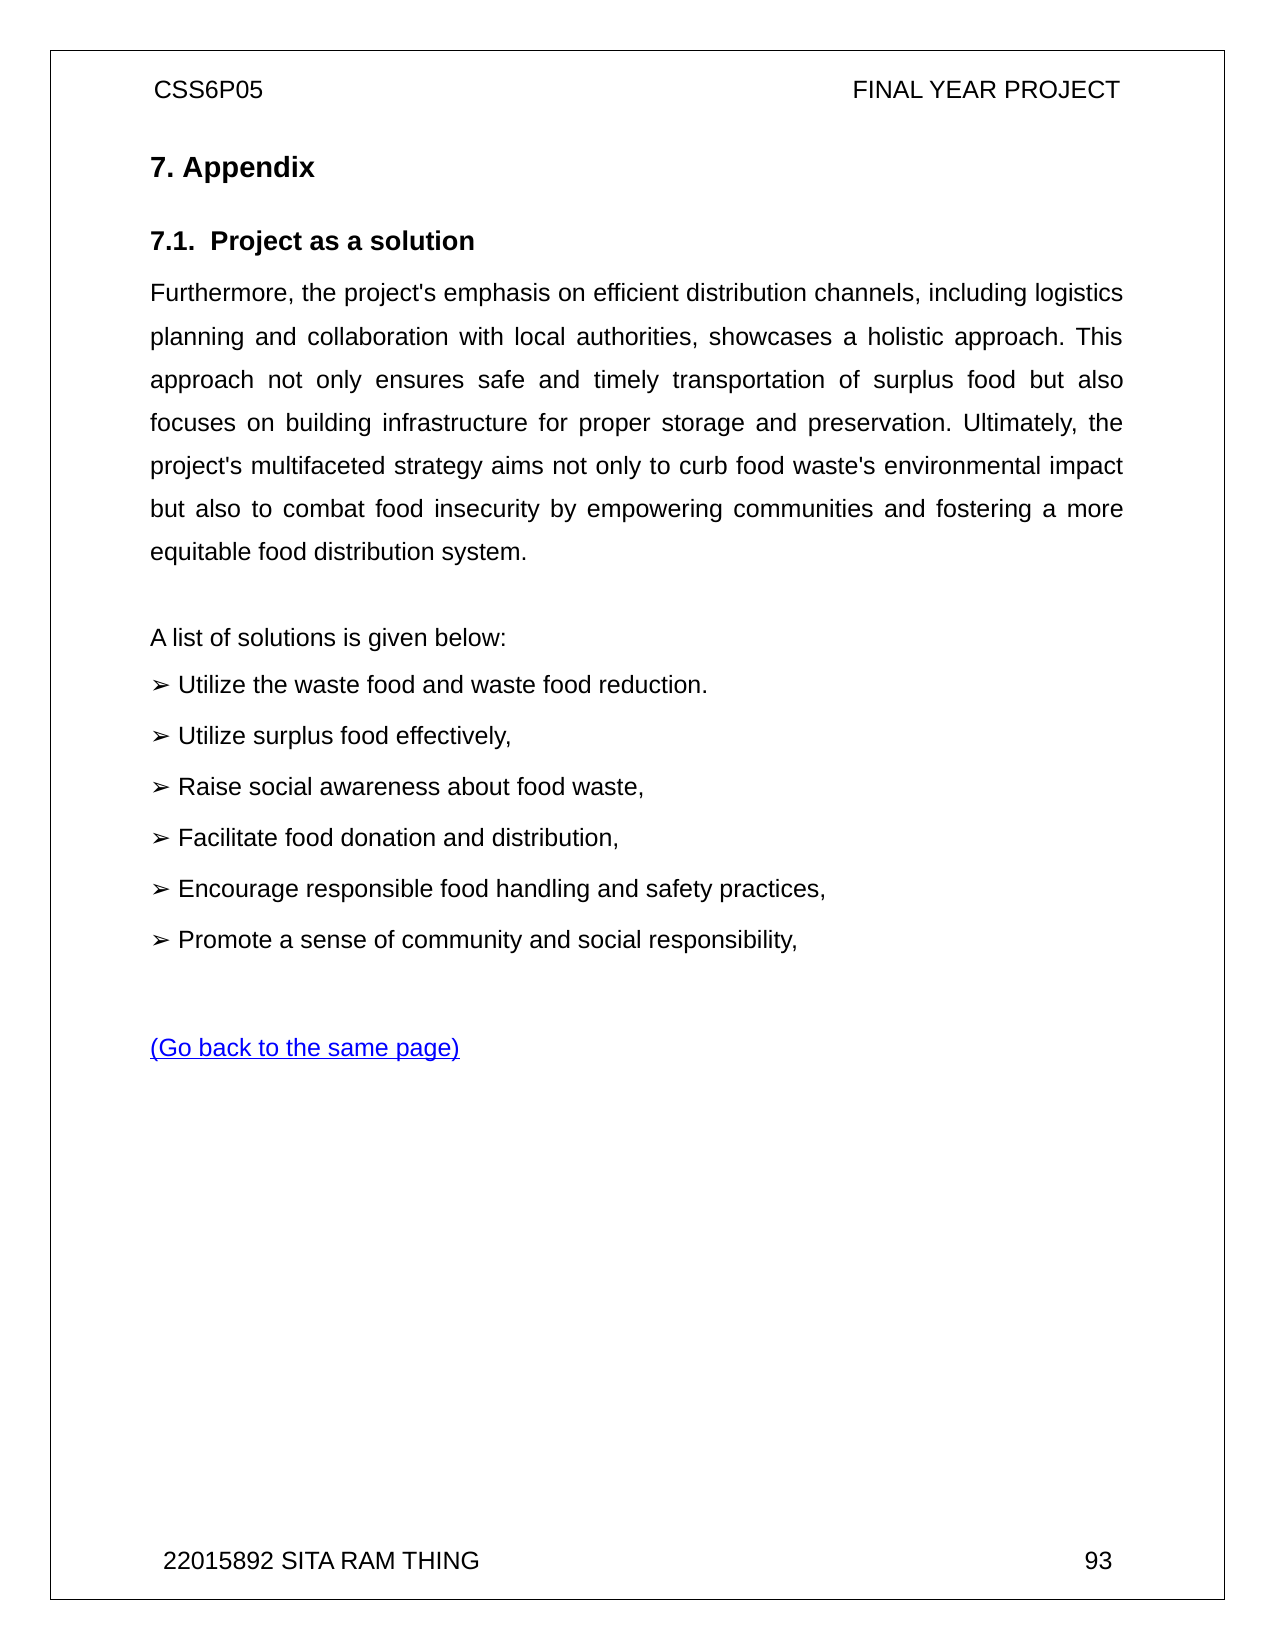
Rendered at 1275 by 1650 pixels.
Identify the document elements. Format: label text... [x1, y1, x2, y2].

list ➢ Promote a sense of community and social responsibility, [150, 922, 1125, 956]
list A list of solutions is given below: [150, 623, 1125, 652]
list ➢ Utilize surplus food effectively, [150, 718, 1125, 752]
list Furthermore, the project's emphasis on efficient distribution channels, including logistics planning and collaboration with local authorities, showcases a holistic approach. This approach not only ensures safe and timely transportation of surplus food but also focuses on building infrastructure for proper storage and preservation. Ultimately, the project's multifaceted strategy aims not only to curb food waste's environmental impact but also to combat food insecurity by empowering communities and fostering a more equitable food distribution system. [150, 278, 1125, 566]
list ➢ Raise social awareness about food waste, [150, 769, 1125, 803]
subtitle 7. Appendix [150, 150, 1125, 183]
list ➢ Encourage responsible food handling and safety practices, [150, 871, 1125, 905]
text (Go back to the same page) [150, 1033, 1125, 1061]
list ➢ Utilize the waste food and waste food reduction. [150, 667, 1125, 701]
subtitle 7.1. Project as a solution [150, 225, 1125, 257]
list ➢ Facilitate food donation and distribution, [150, 820, 1125, 854]
